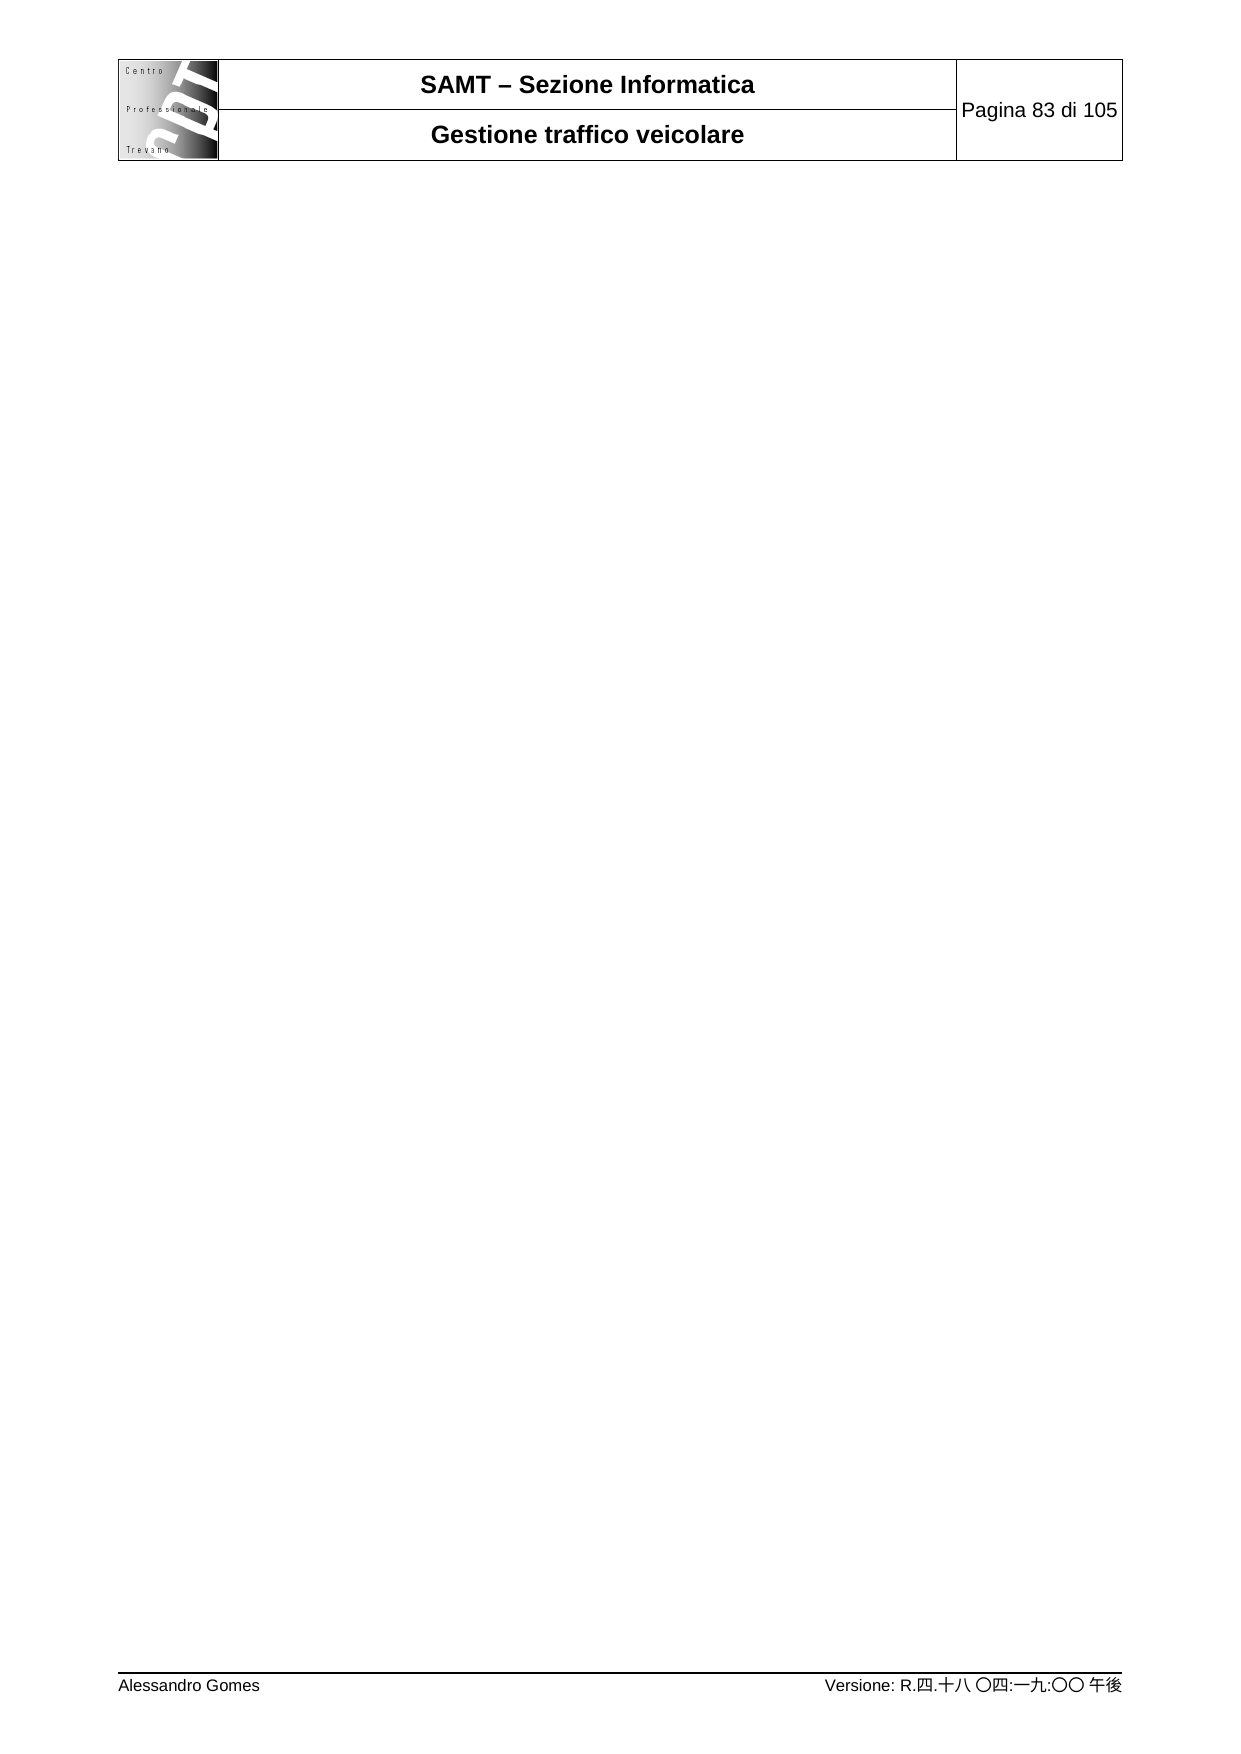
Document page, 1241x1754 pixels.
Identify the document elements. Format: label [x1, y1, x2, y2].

picture [118, 60, 218, 159]
